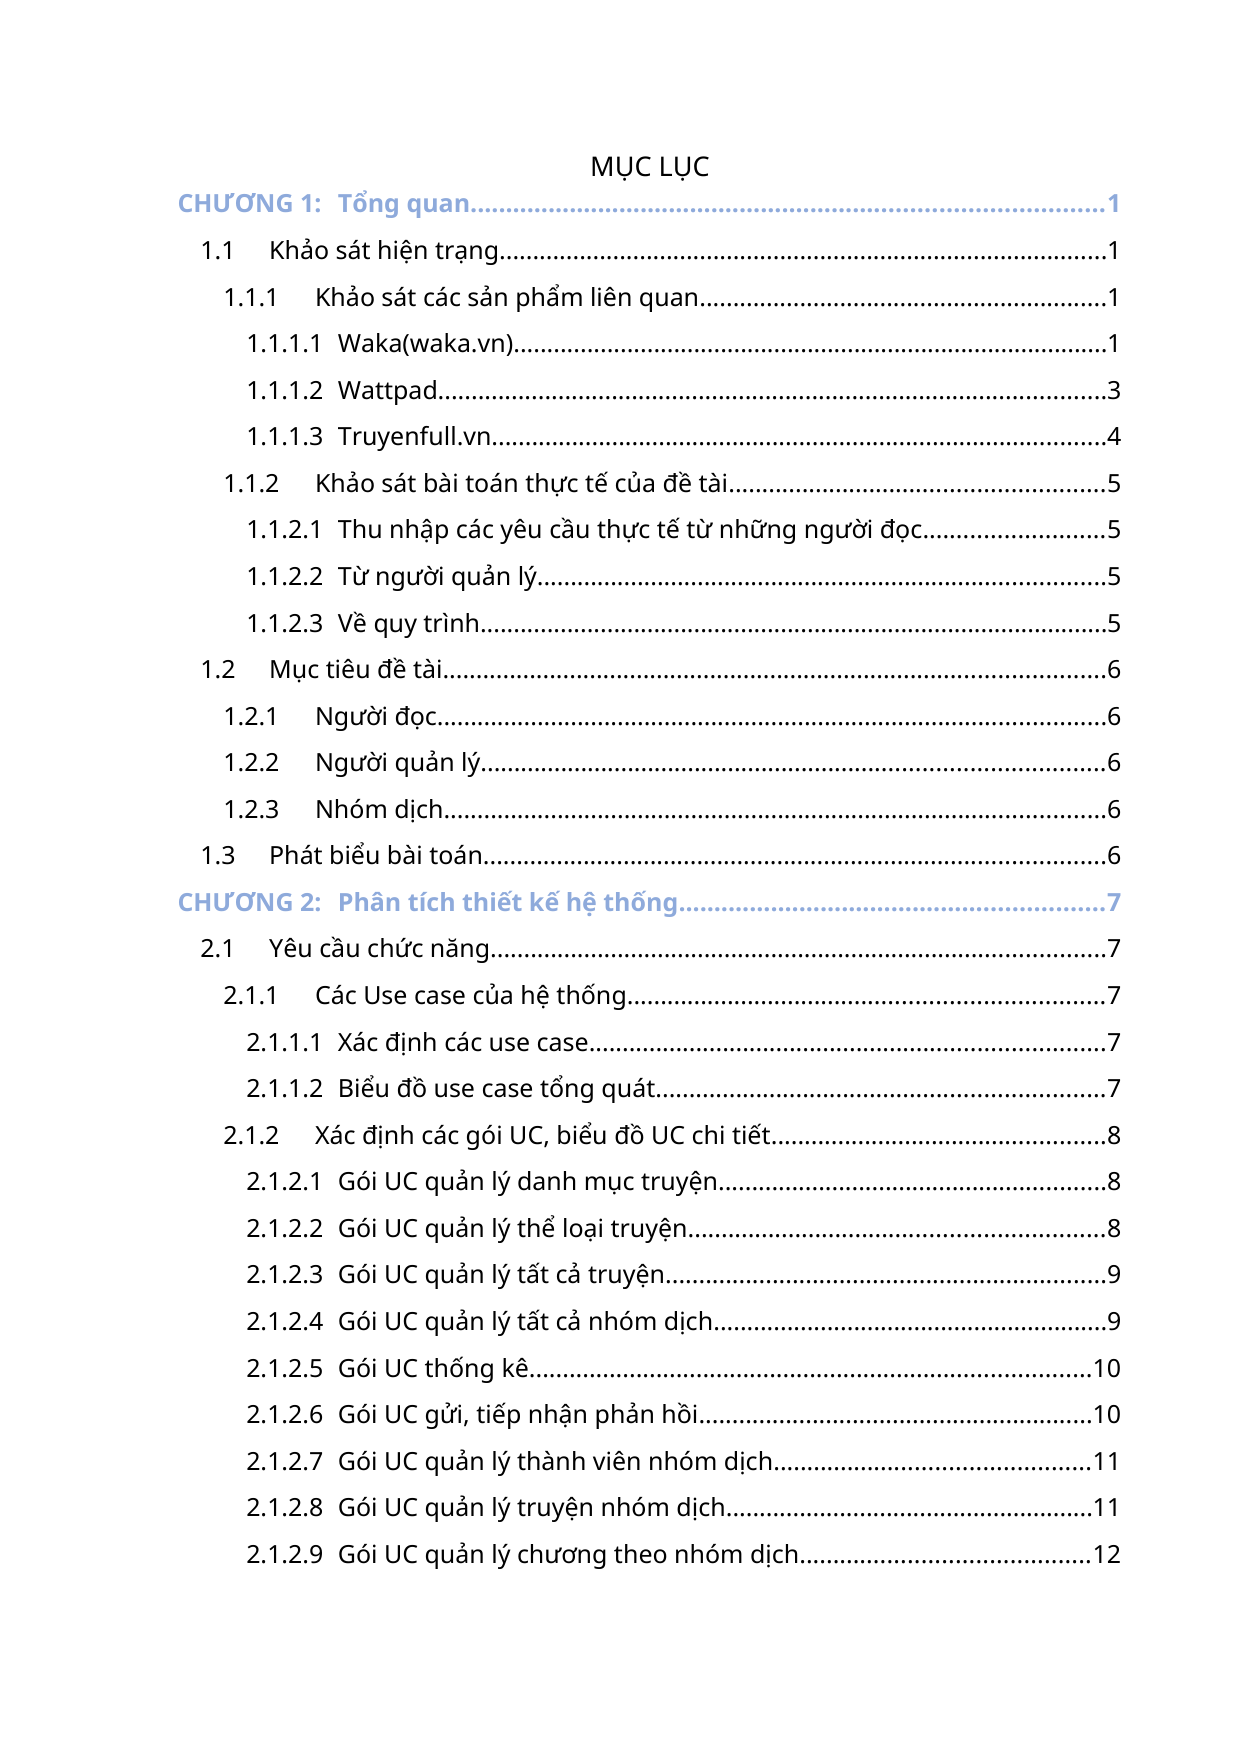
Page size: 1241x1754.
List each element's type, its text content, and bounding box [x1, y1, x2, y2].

text 2.1.2.7 Gói UC quản lý thành viên nhóm dịch 11 [246, 1443, 1122, 1477]
text 2.1.2.8 Gói UC quản lý truyện nhóm dịch 11 [246, 1490, 1122, 1524]
text 2.1.2.5 Gói UC thống kê 10 [246, 1350, 1122, 1384]
text 1.1 Khảo sát hiện trạng 1 [200, 233, 1122, 267]
text 1.1.2.2 Từ người quản lý 5 [246, 559, 1122, 593]
text 1.3 Phát biểu bài toán 6 [200, 838, 1122, 872]
text CHƯƠNG 2: Phân tích thiết kế hệ thống 7 [177, 884, 1122, 919]
text 1.1.1.1 Waka(waka.vn) 1 [246, 326, 1122, 360]
text 2.1.2.3 Gói UC quản lý tất cả truyện 9 [246, 1257, 1122, 1291]
text 2.1.2.2 Gói UC quản lý thể loại truyện 8 [246, 1211, 1122, 1244]
text MỤC LỤC [177, 148, 1122, 184]
text 1.2 Mục tiêu đề tài 6 [200, 652, 1122, 686]
text 2.1.2.9 Gói UC quản lý chương theo nhóm dịch 12 [246, 1536, 1122, 1571]
text 1.2.3 Nhóm dịch 6 [223, 791, 1122, 826]
text 1.1.2.3 Về quy trình 5 [246, 605, 1122, 639]
text 2.1.2.1 Gói UC quản lý danh mục truyện 8 [246, 1164, 1122, 1198]
text 1.1.1.3 Truyenfull.vn 4 [246, 419, 1122, 453]
text 1.1.1 Khảo sát các sản phẩm liên quan 1 [223, 279, 1122, 313]
text 1.1.2.1 Thu nhập các yêu cầu thực tế từ những người đọc 5 [246, 512, 1122, 546]
text 1.1.2 Khảo sát bài toán thực tế của đề tài 5 [223, 466, 1122, 499]
text 1.2.1 Người đọc 6 [223, 698, 1122, 732]
text 2.1.2.6 Gói UC gửi, tiếp nhận phản hồi 10 [246, 1397, 1122, 1431]
text CHƯƠNG 1: Tổng quan 1 [177, 186, 1122, 220]
text 1.1.1.2 Wattpad 3 [246, 372, 1122, 406]
text 2.1 Yêu cầu chức năng 7 [200, 931, 1122, 965]
text 2.1.1 Các Use case của hệ thống 7 [223, 978, 1122, 1012]
text 1.2.2 Người quản lý 6 [223, 745, 1122, 779]
text 2.1.2 Xác định các gói UC, biểu đồ UC chi tiết 8 [223, 1117, 1122, 1151]
text 2.1.1.1 Xác định các use case 7 [246, 1024, 1122, 1058]
text 2.1.1.2 Biểu đồ use case tổng quát 7 [246, 1071, 1122, 1105]
text 2.1.2.4 Gói UC quản lý tất cả nhóm dịch 9 [246, 1304, 1122, 1338]
